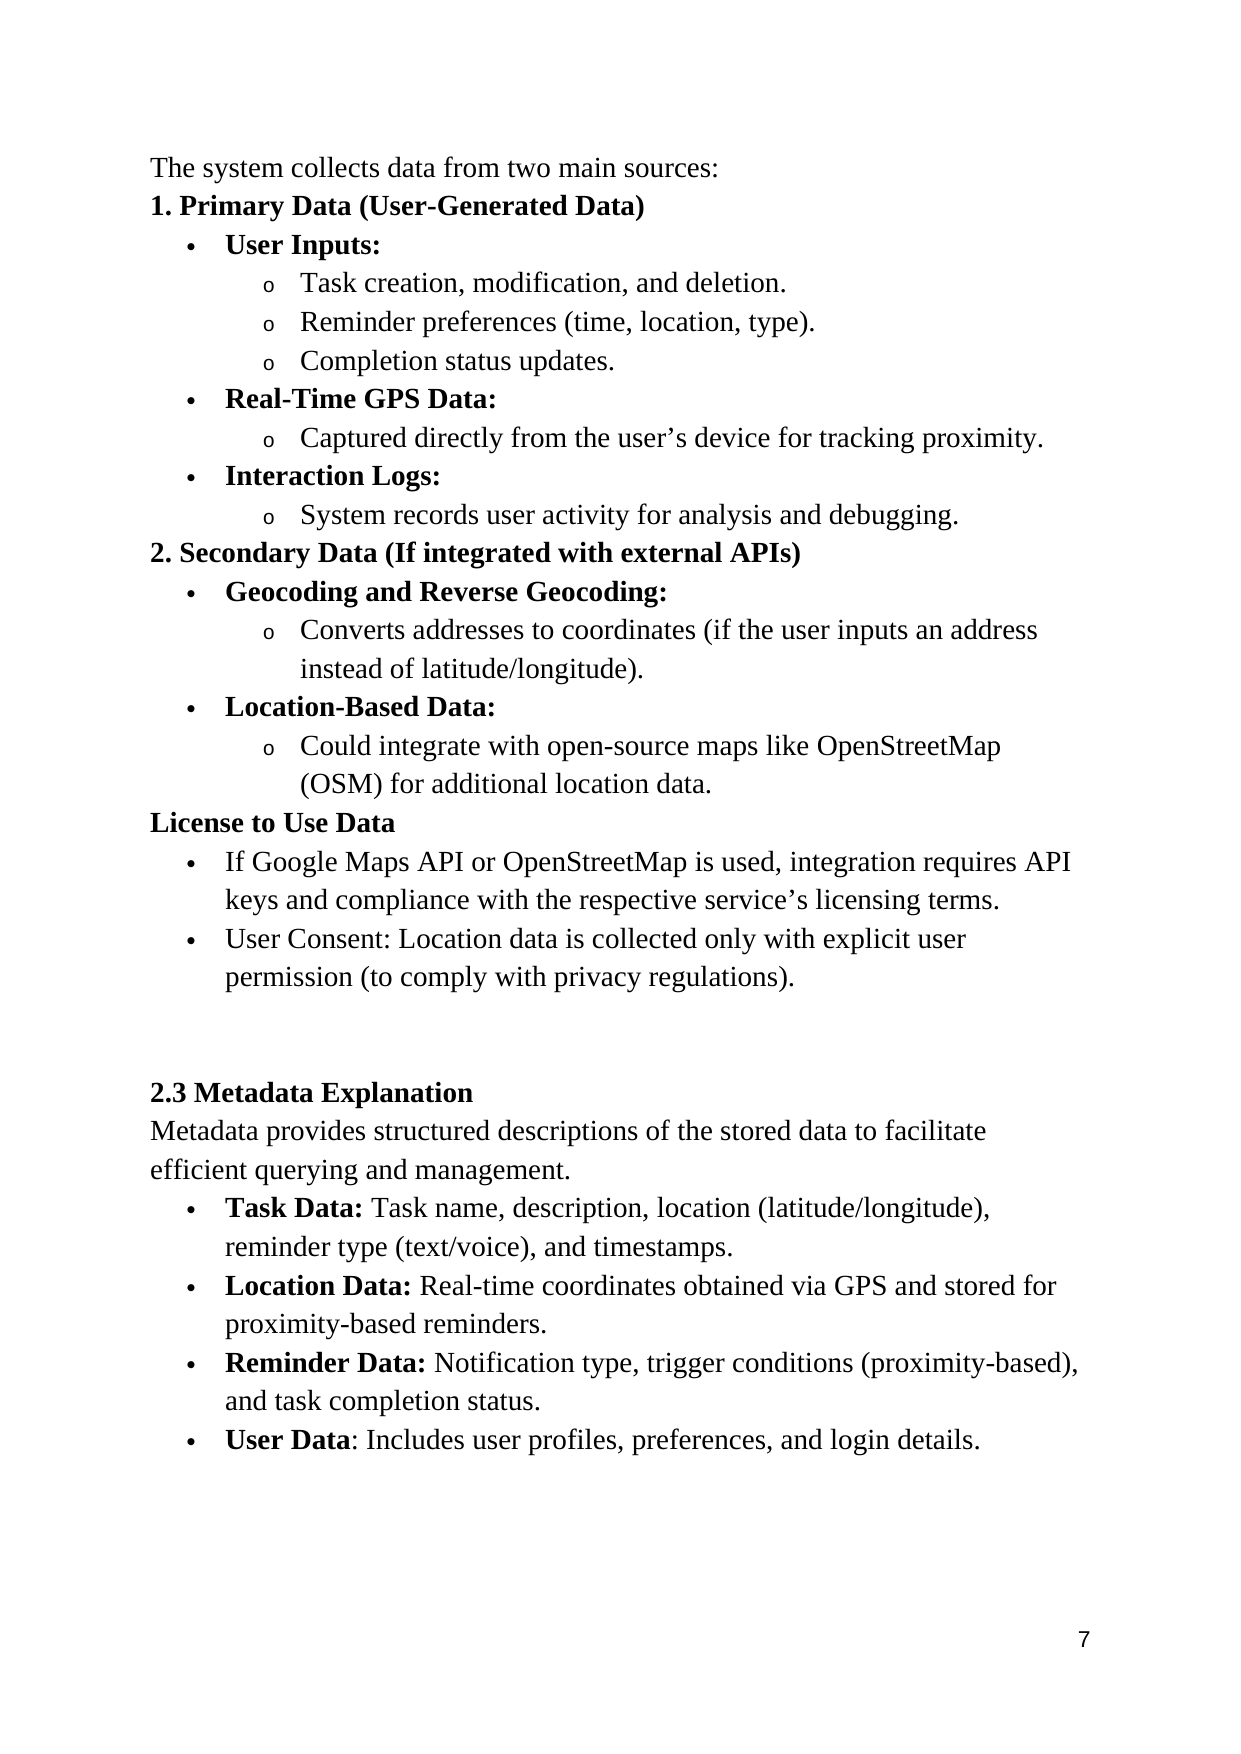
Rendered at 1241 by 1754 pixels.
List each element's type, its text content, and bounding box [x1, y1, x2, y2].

list Interaction Logs: [187, 458, 1090, 492]
list Real-Time GPS Data: [187, 381, 1090, 415]
text 2. Secondary Data (If integrated with external APIs) [150, 535, 1090, 569]
list If Google Maps API or OpenStreetMap is used, integration requires API keys and compliance with the respective service’s licensing terms. [187, 844, 1090, 916]
list User Consent: Location data is collected only with explicit user permission (to comply with privacy regulations). [187, 921, 1090, 993]
list System records user activity for analysis and debugging. [262, 497, 1090, 530]
text License to Use Data [150, 805, 1090, 839]
list Geocoding and Reverse Geocoding: [187, 574, 1090, 607]
list Task creation, modification, and deletion. [262, 266, 1090, 299]
list Converts addresses to coordinates (if the user inputs an address instead of latitude/longitude). [262, 612, 1090, 684]
list User Data: Includes user profiles, preferences, and login details. [187, 1422, 1090, 1455]
list Reminder Data: Notification type, trigger conditions (proximity-based), and task completion status. [187, 1345, 1090, 1417]
list Location-Based Data: [187, 689, 1090, 723]
text Metadata provides structured descriptions of the stored data to facilitate efficient querying and management. [150, 1113, 1090, 1186]
text The system collects data from two main sources: [150, 150, 1090, 183]
list Could integrate with open-source maps like OpenStreetMap (OSM) for additional location data. [262, 728, 1090, 800]
list Reminder preferences (time, location, type). [262, 304, 1090, 338]
list Location Data: Real-time coordinates obtained via GPS and stored for proximity-based reminders. [187, 1268, 1090, 1340]
list User Inputs: [187, 227, 1090, 261]
text 2.3 Metadata Explanation [150, 1075, 1090, 1108]
list Captured directly from the user’s device for tracking proximity. [262, 420, 1090, 453]
list Task Data: Task name, description, location (latitude/longitude), reminder type (text/voice), and timestamps. [187, 1191, 1090, 1263]
list Completion status updates. [262, 343, 1090, 376]
text 1. Primary Data (User-Generated Data) [150, 188, 1090, 222]
